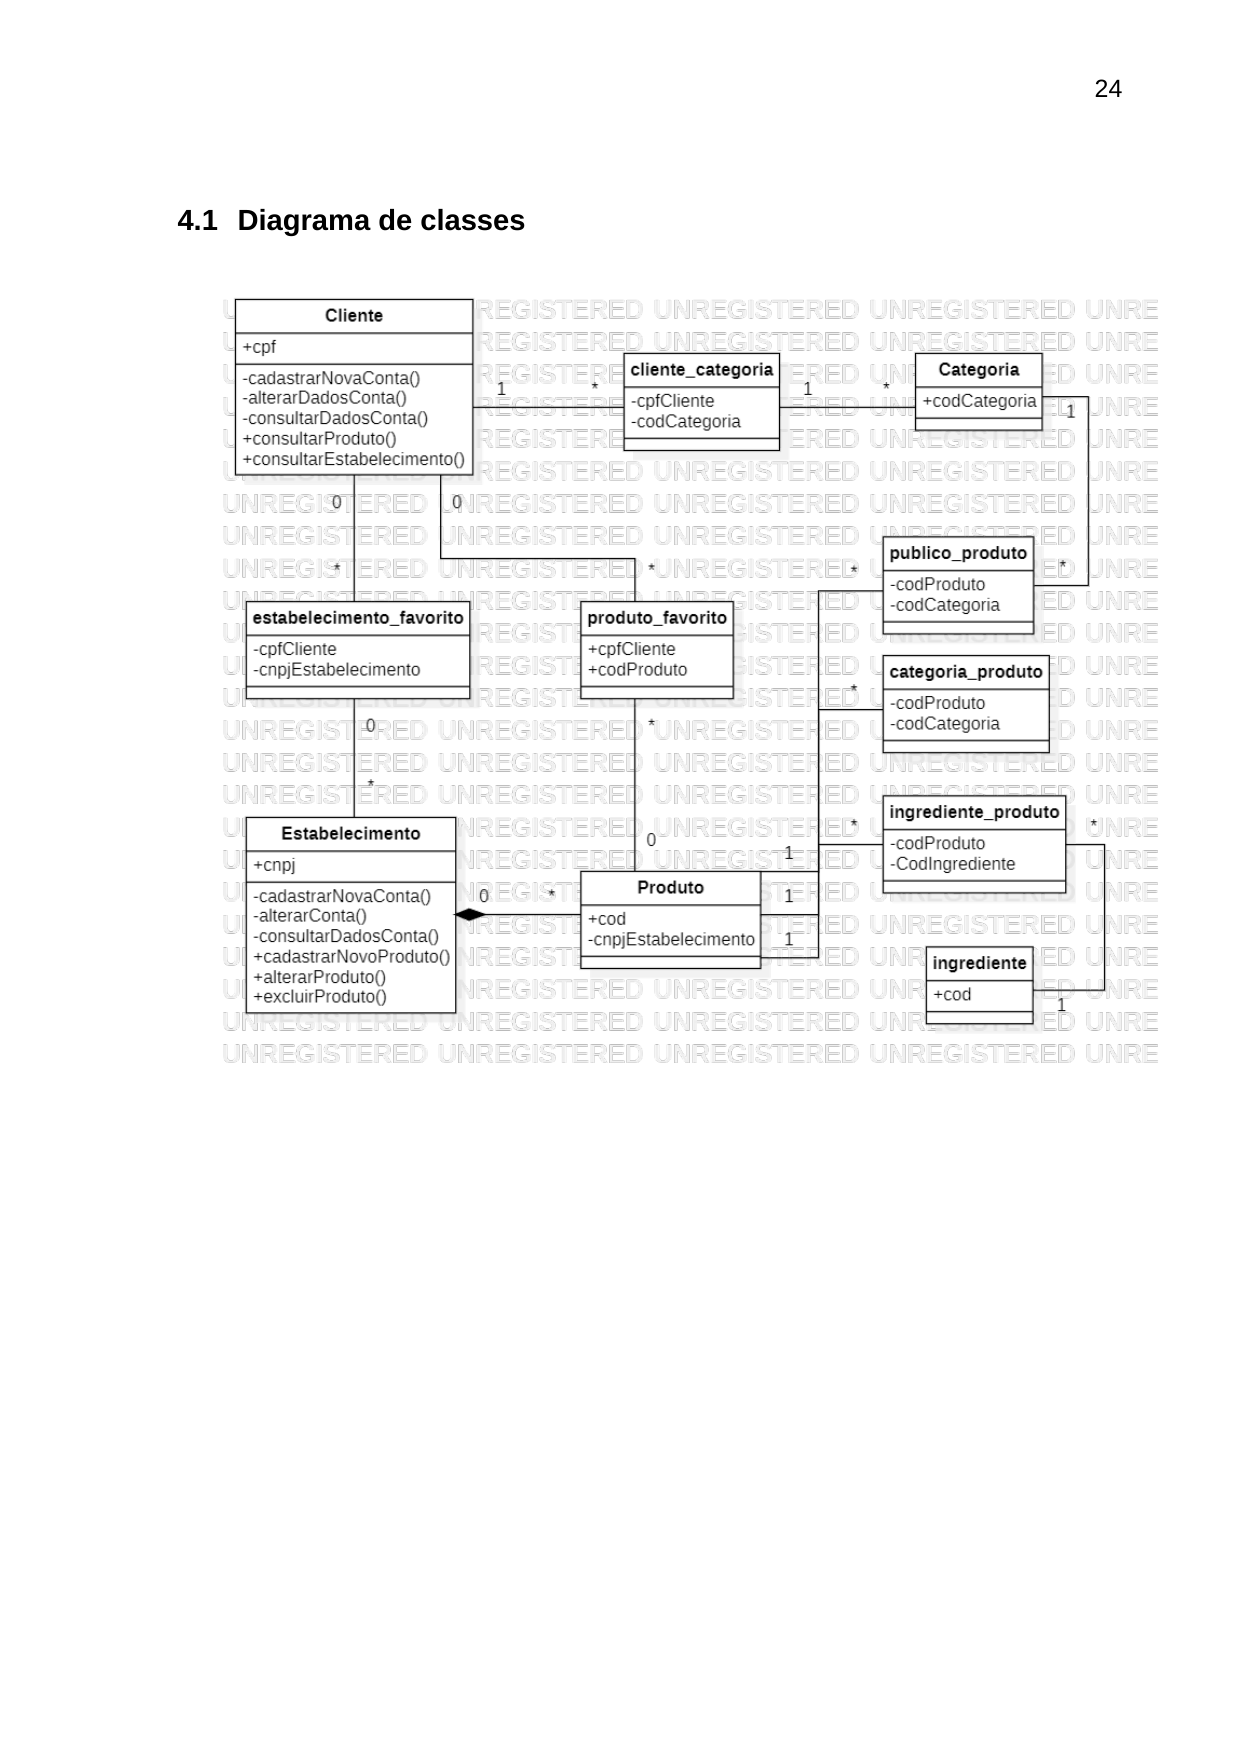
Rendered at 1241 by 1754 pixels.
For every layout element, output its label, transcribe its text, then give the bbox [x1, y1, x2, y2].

subtitle Diagrama de classes [177, 203, 1122, 237]
picture [222, 286, 1159, 1077]
